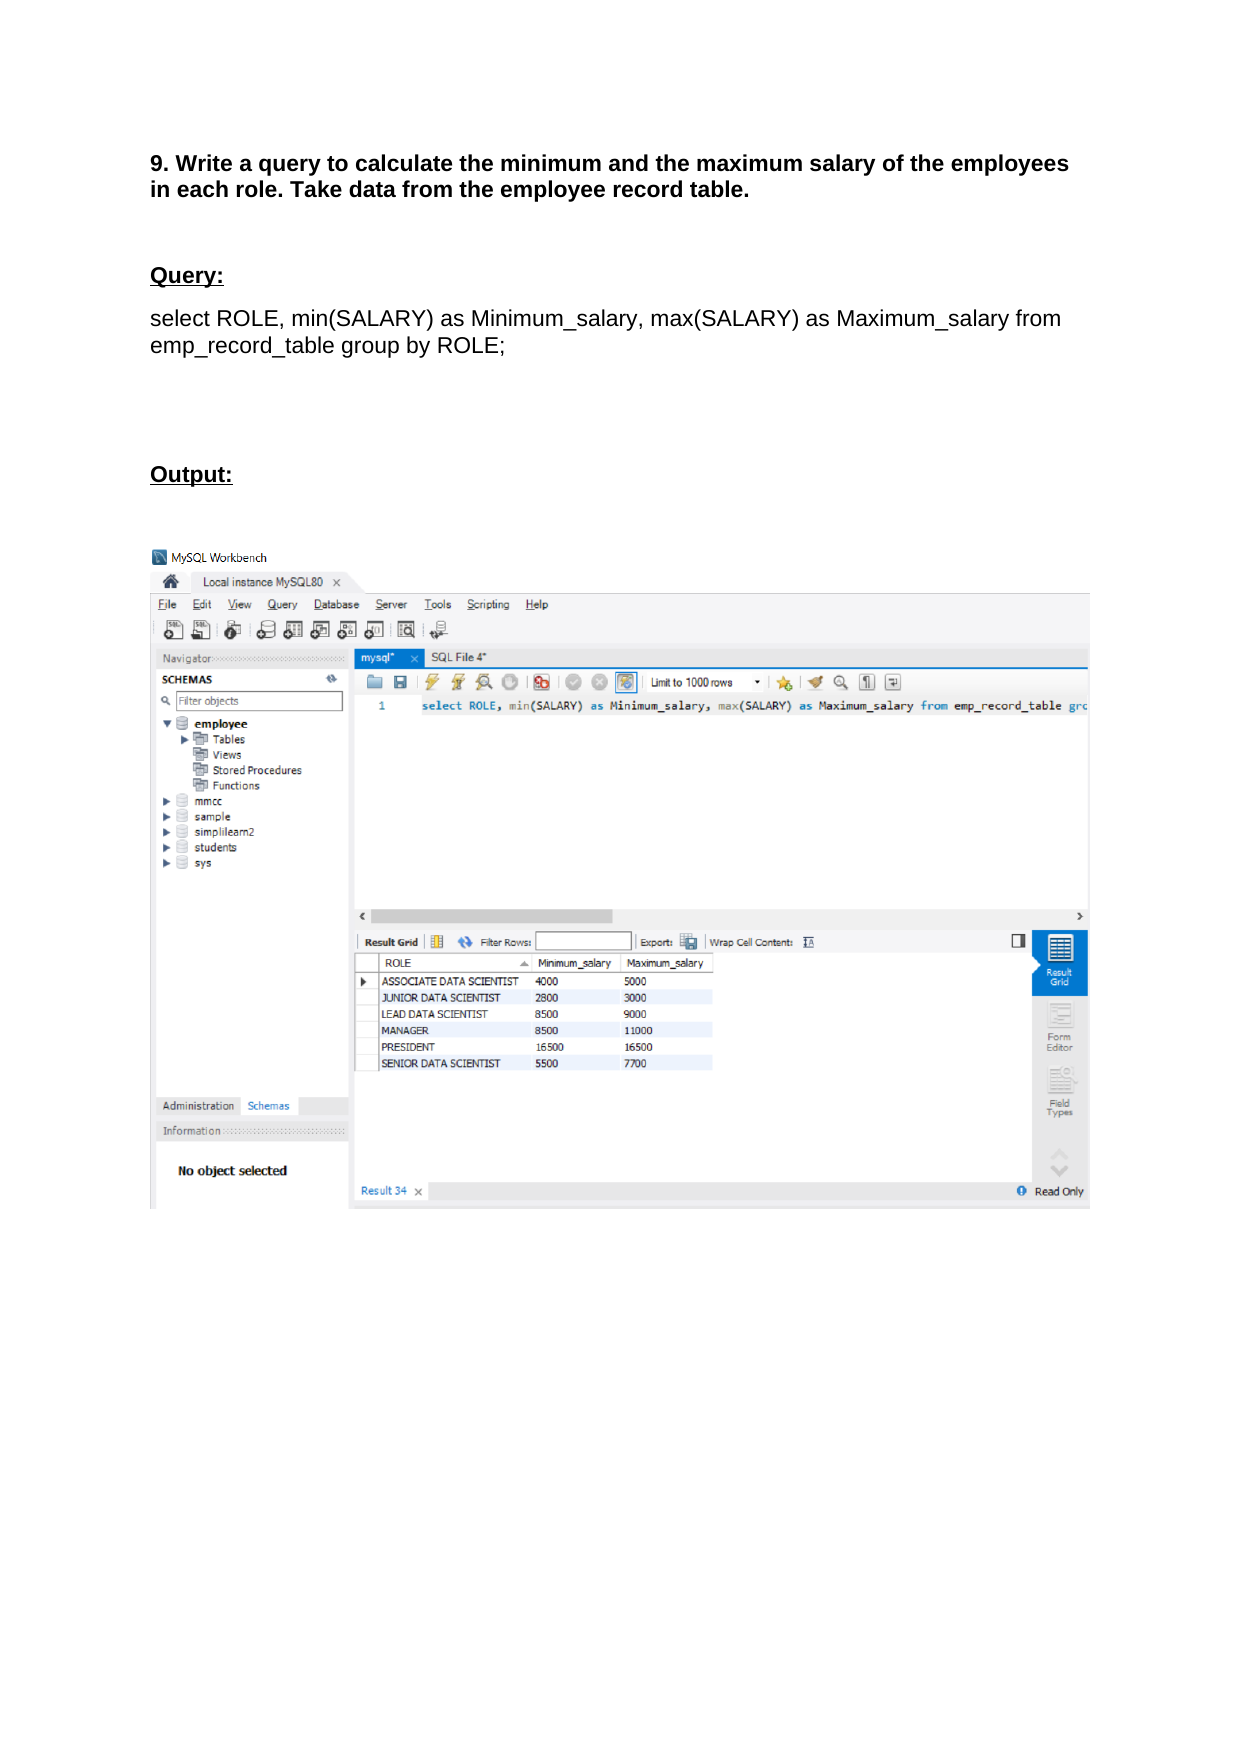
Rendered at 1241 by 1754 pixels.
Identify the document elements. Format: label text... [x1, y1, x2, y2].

text Output: [150, 461, 1090, 487]
picture [150, 546, 1090, 1209]
text 9. Write a query to calculate the minimum and the maximum salary of the employees in each role. Take data from the employee record table. [150, 150, 1090, 203]
text Query: [150, 262, 1090, 289]
text select ROLE, min(SALARY) as Minimum_salary, max(SALARY) as Maximum_salary from emp_record_table group by ROLE; [150, 305, 1090, 358]
